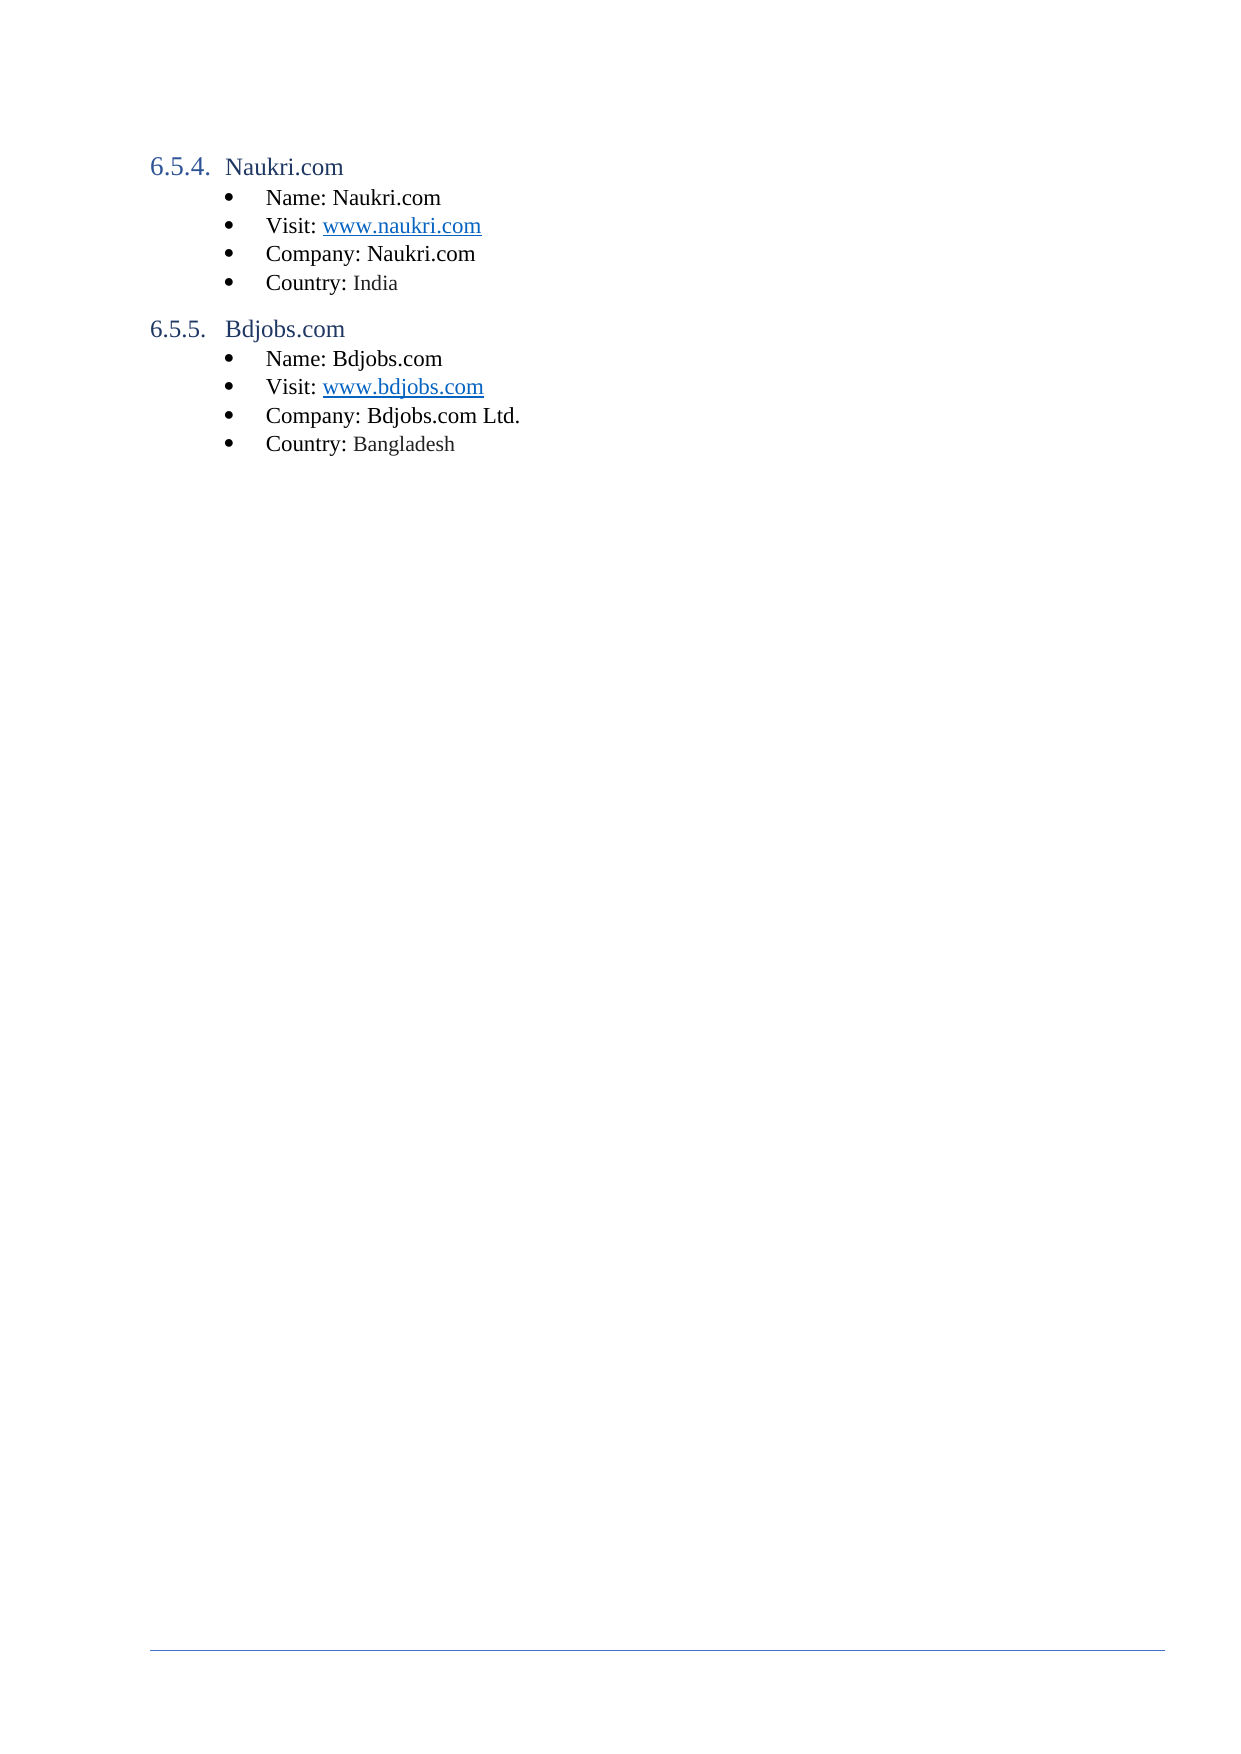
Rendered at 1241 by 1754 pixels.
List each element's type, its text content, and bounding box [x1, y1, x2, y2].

list Visit: www.naukri.com [225, 212, 1165, 238]
list Name: Bdjobs.com [225, 345, 1165, 371]
list Company: Bdjobs.com Ltd. [225, 402, 1165, 428]
subtitle Naukri.com [150, 150, 1165, 181]
list Name: Naukri.com [225, 183, 1165, 210]
subtitle Bdjobs.com [150, 314, 1165, 343]
list Company: Naukri.com [225, 240, 1165, 267]
list Country: Bangladesh [225, 430, 1165, 457]
list Country: India [225, 269, 1165, 295]
list Visit: www.bdjobs.com [225, 373, 1165, 400]
